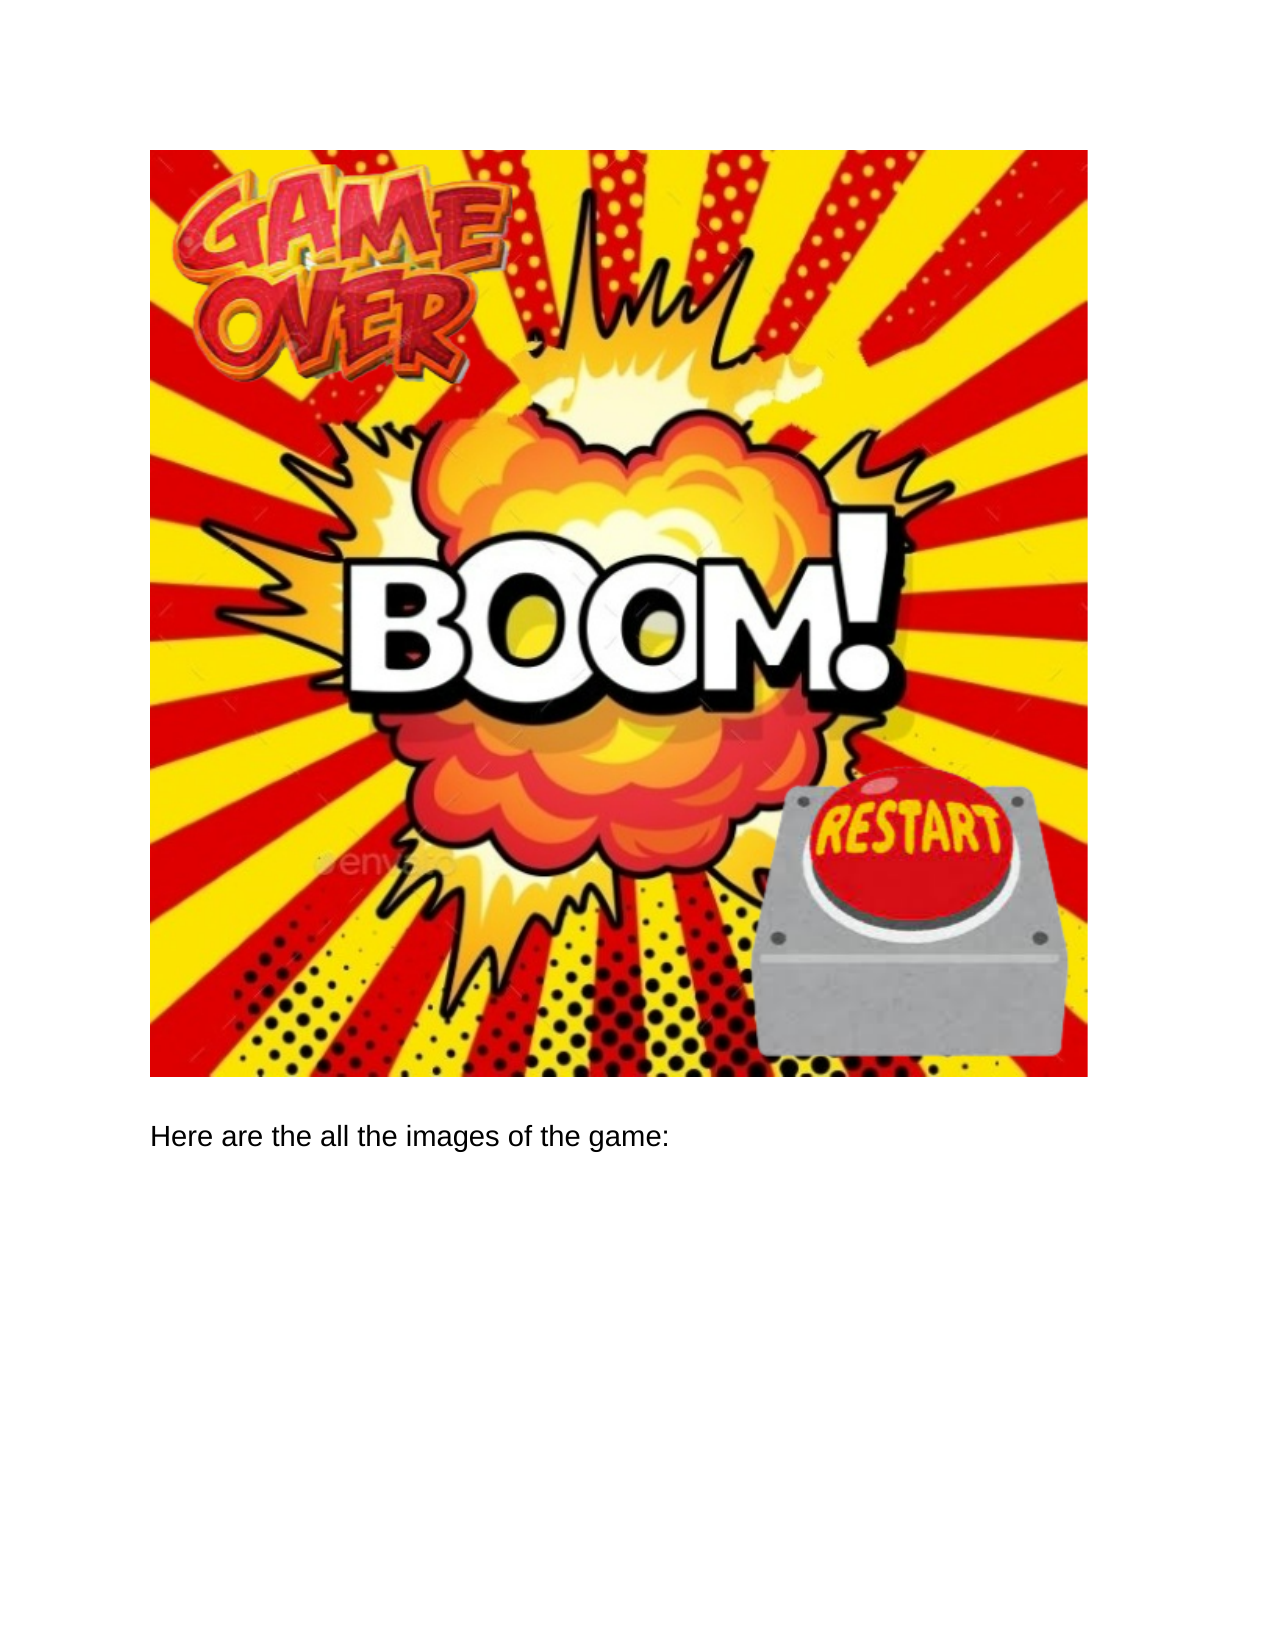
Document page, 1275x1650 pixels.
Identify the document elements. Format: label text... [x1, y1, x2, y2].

picture [150, 150, 1088, 1077]
text Here are the all the images of the game: [150, 1119, 1125, 1152]
